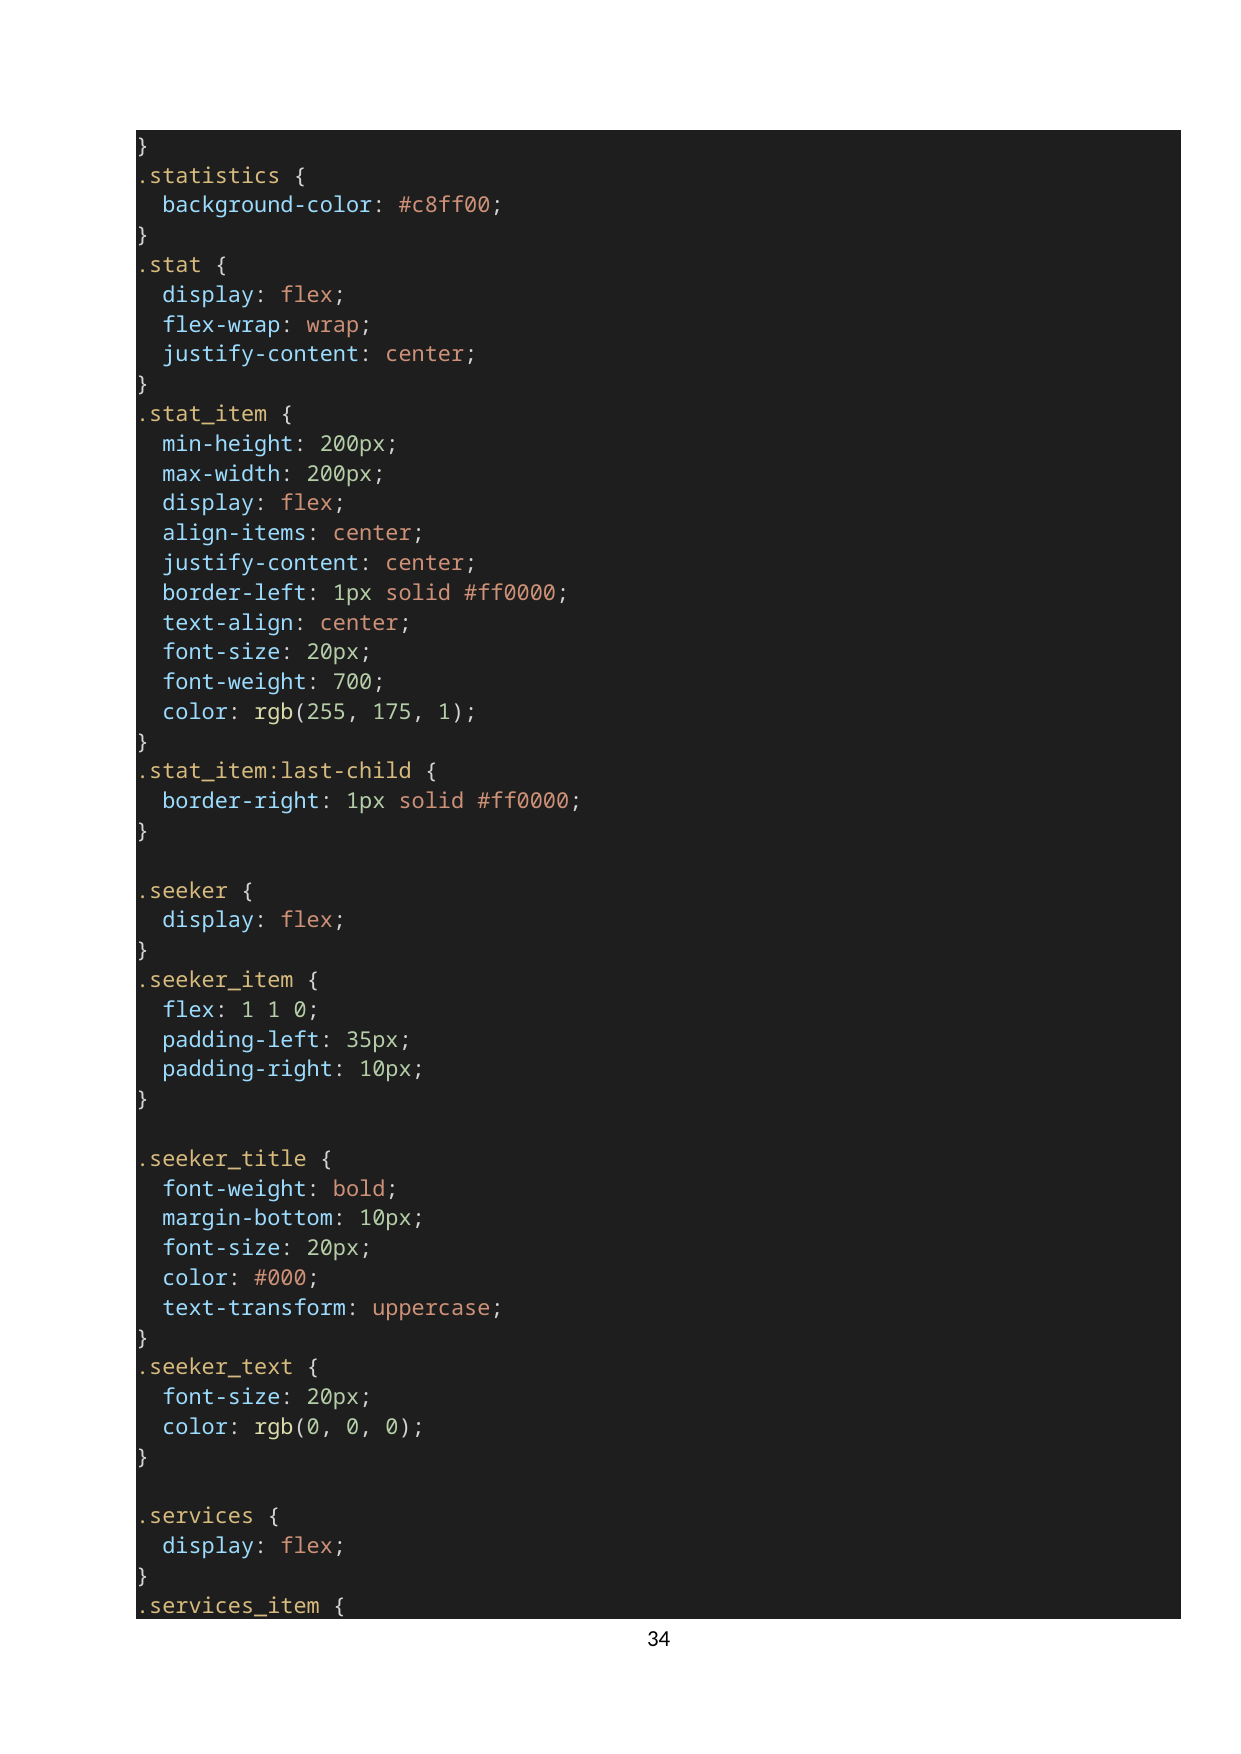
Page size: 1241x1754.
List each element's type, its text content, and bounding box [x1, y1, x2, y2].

text } [136, 1441, 1181, 1471]
text flex: 1 1 0; [136, 994, 1181, 1024]
text } [136, 1322, 1181, 1351]
text font-weight: 700; [136, 666, 1181, 696]
text } [136, 368, 1181, 398]
text .stat { [136, 249, 1181, 279]
text display: flex; [136, 279, 1181, 309]
text .services { [136, 1500, 1181, 1530]
text padding-right: 10px; [136, 1053, 1181, 1083]
text font-size: 20px; [136, 636, 1181, 666]
text border-right: 1px solid #ff0000; [136, 785, 1181, 815]
text .services_item { [136, 1590, 1181, 1619]
text justify-content: center; [136, 338, 1181, 368]
text .seeker_text { [136, 1351, 1181, 1381]
text padding-left: 35px; [136, 1024, 1181, 1053]
text flex-wrap: wrap; [136, 309, 1181, 338]
text text-align: center; [136, 607, 1181, 636]
text font-size: 20px; [136, 1232, 1181, 1262]
text } [136, 1560, 1181, 1590]
text display: flex; [136, 487, 1181, 517]
text .seeker { [136, 875, 1181, 904]
text justify-content: center; [136, 547, 1181, 577]
text .seeker_title { [136, 1143, 1181, 1173]
text color: rgb(255, 175, 1); [136, 696, 1181, 726]
text font-weight: bold; [136, 1173, 1181, 1202]
text } [136, 130, 1181, 160]
text color: rgb(0, 0, 0); [136, 1411, 1181, 1441]
text .stat_item:last-child { [136, 756, 1181, 785]
text .statistics { [136, 160, 1181, 189]
text } [136, 815, 1181, 845]
text .stat_item { [136, 398, 1181, 428]
text color: #000; [136, 1262, 1181, 1292]
text text-transform: uppercase; [136, 1292, 1181, 1322]
text display: flex; [136, 1530, 1181, 1560]
text } [136, 1083, 1181, 1113]
text font-size: 20px; [136, 1381, 1181, 1411]
text background-color: #c8ff00; [136, 189, 1181, 219]
text min-height: 200px; [136, 428, 1181, 458]
text } [136, 219, 1181, 249]
text align-items: center; [136, 517, 1181, 547]
text } [136, 934, 1181, 964]
text max-width: 200px; [136, 458, 1181, 487]
text margin-bottom: 10px; [136, 1202, 1181, 1232]
text } [136, 726, 1181, 756]
text border-left: 1px solid #ff0000; [136, 577, 1181, 607]
text display: flex; [136, 904, 1181, 934]
text .seeker_item { [136, 964, 1181, 994]
